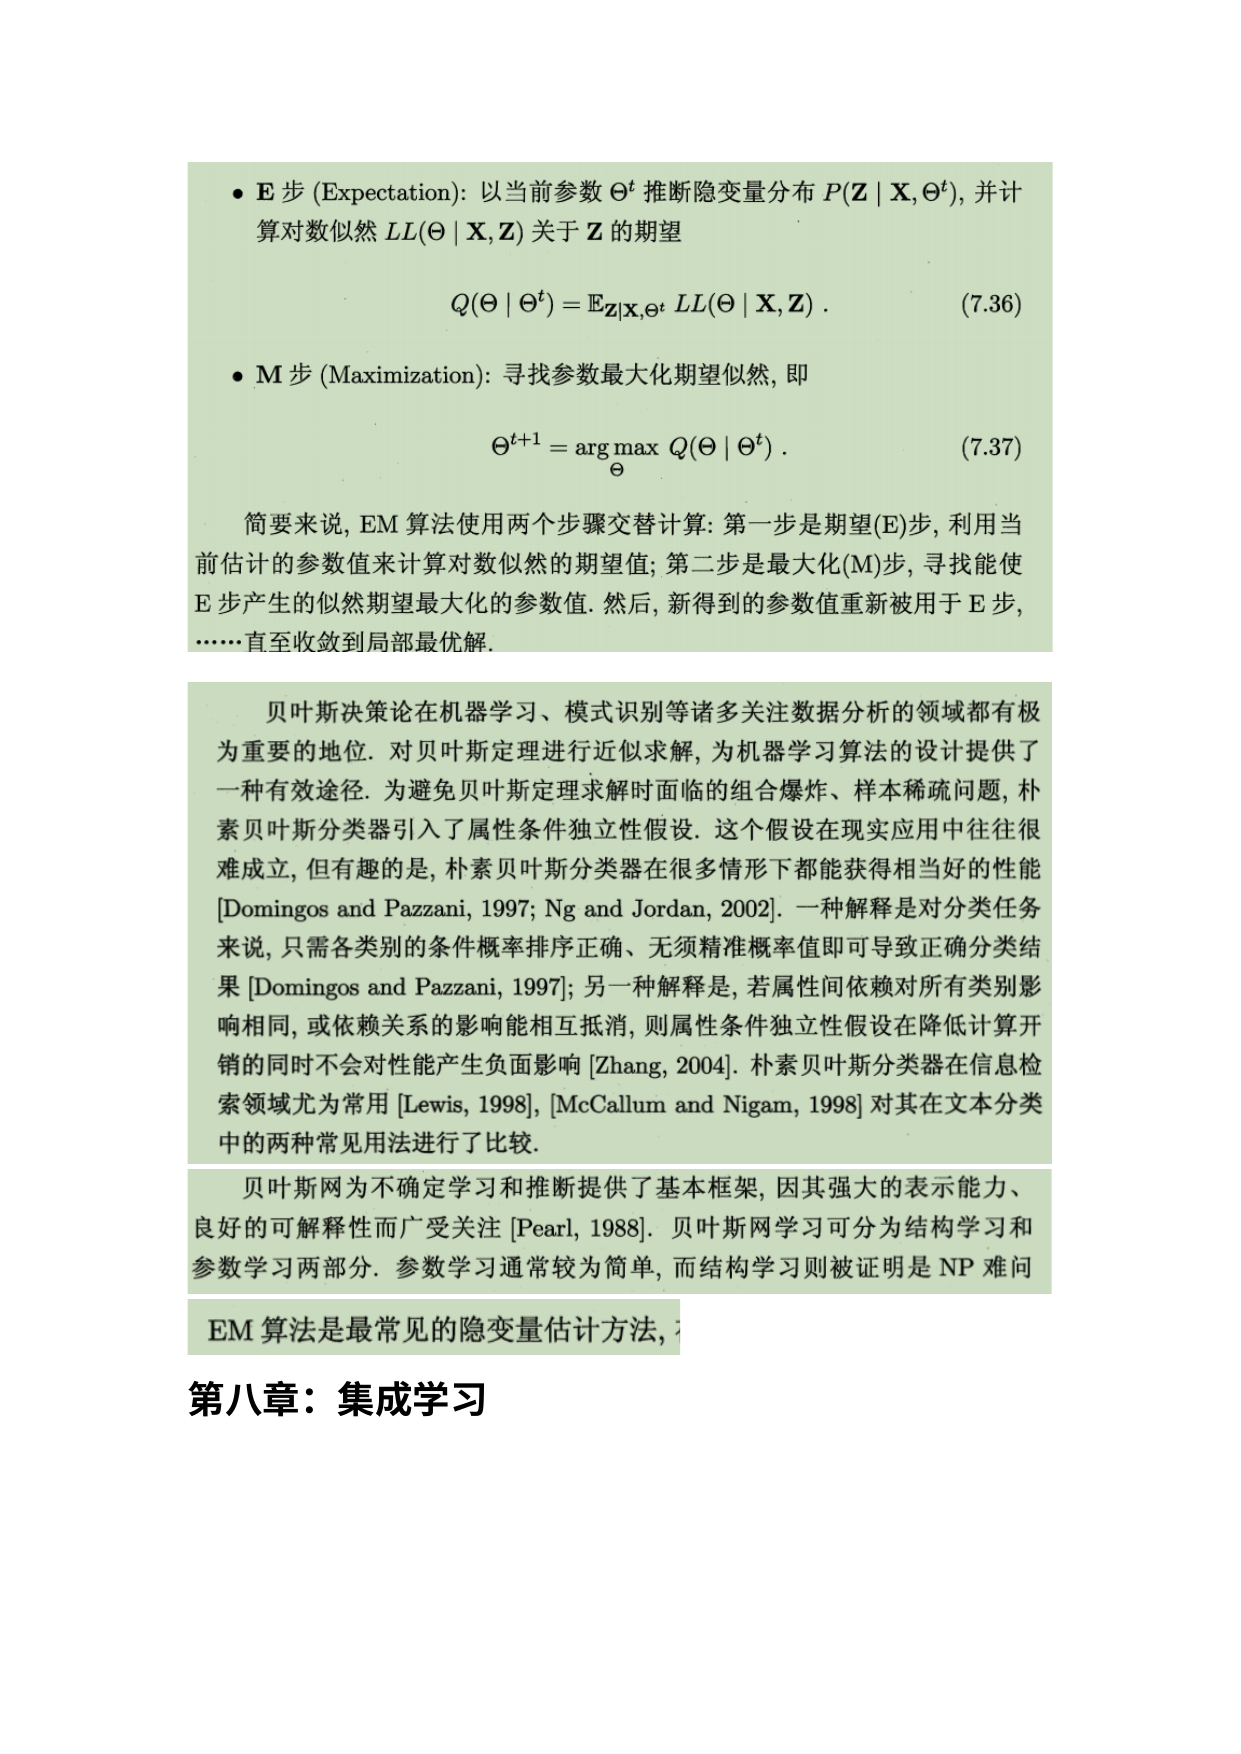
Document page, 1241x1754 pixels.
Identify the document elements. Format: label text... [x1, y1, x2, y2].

picture [187, 682, 1052, 1164]
picture [187, 162, 1053, 652]
picture [187, 1299, 680, 1355]
picture [187, 1169, 1052, 1294]
list 第八章：集成学习 [187, 1364, 1053, 1429]
